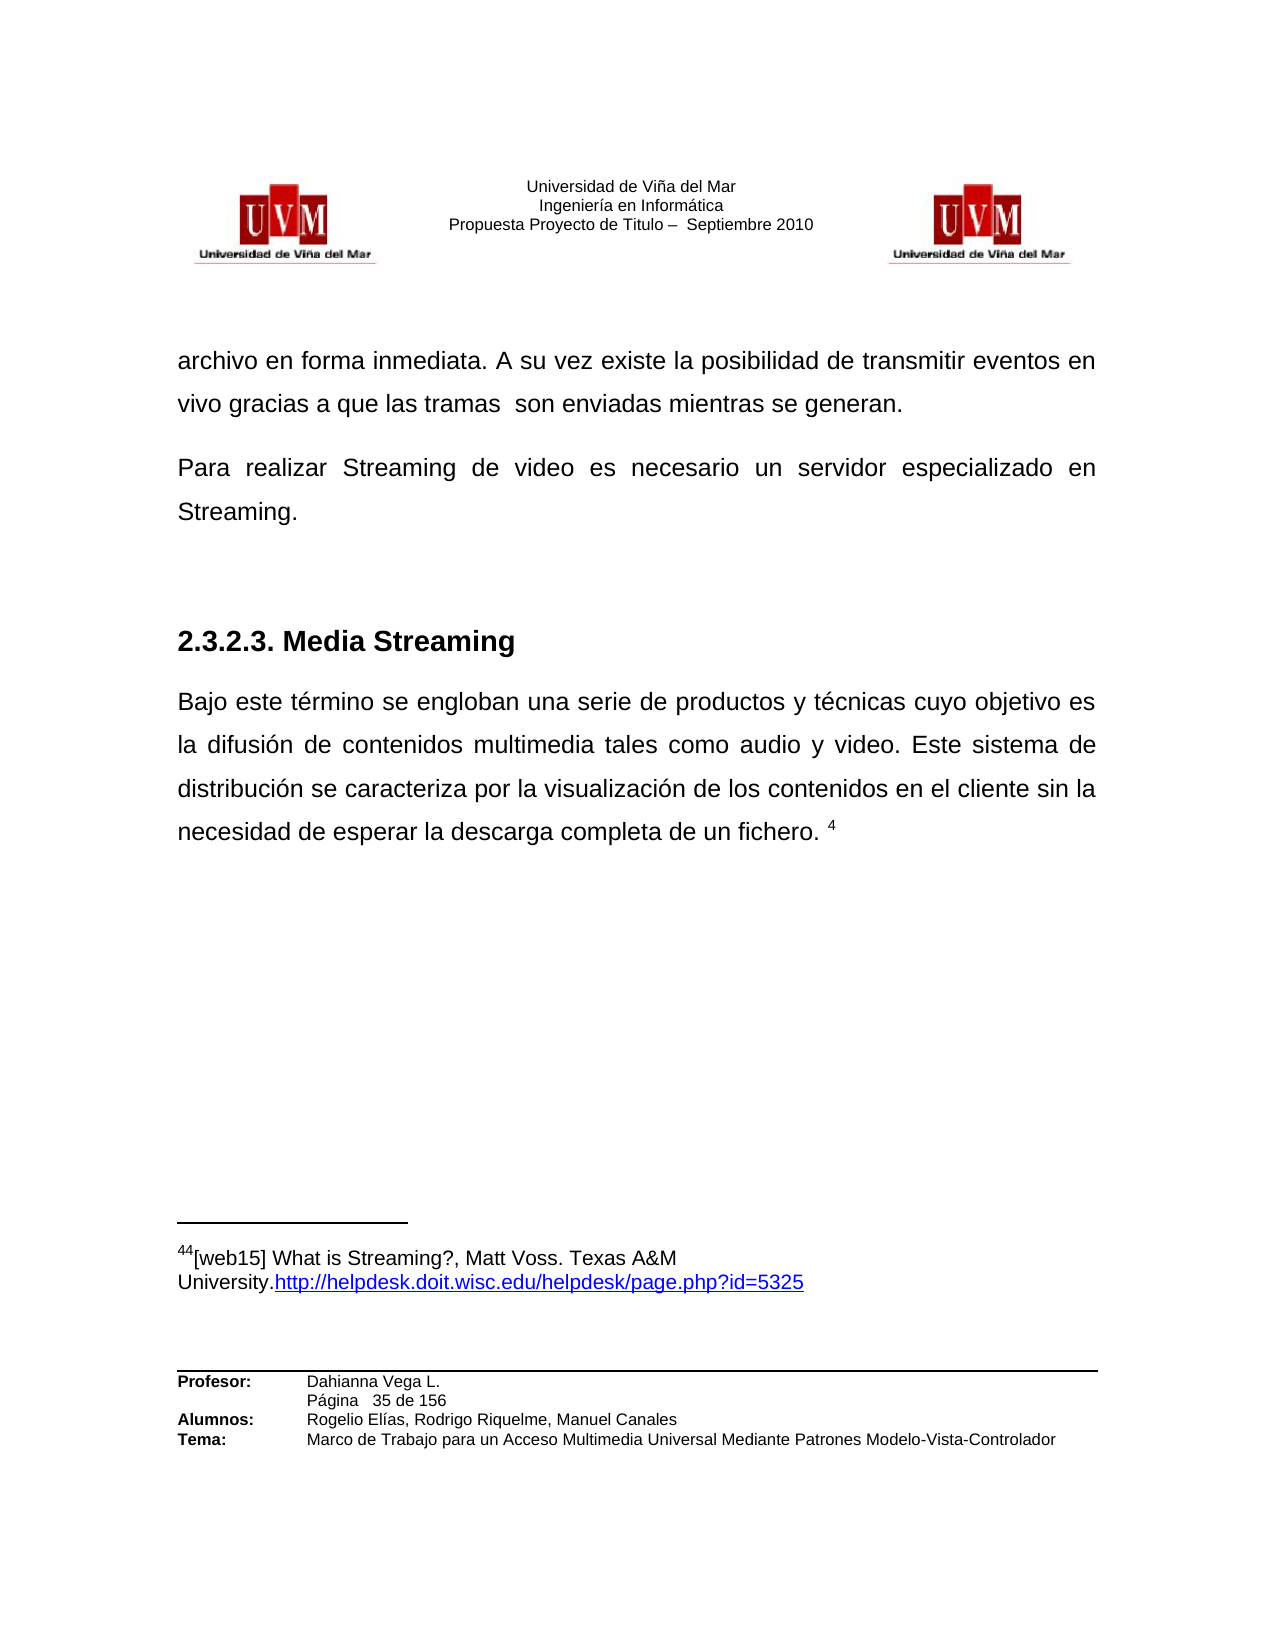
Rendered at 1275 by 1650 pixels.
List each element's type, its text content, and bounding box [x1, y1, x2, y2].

picture [177, 176, 390, 267]
text Bajo este término se engloban una serie de productos y técnicas cuyo objetivo es la difusión de contenidos multimedia tales como audio y video. Este sistema de distribución se caracteriza por la visualización de los contenidos en el cliente sin la necesidad de esperar la descarga completa de un fichero. [177, 687, 1098, 845]
subtitle 2.3.2.3. Media Streaming [177, 624, 1098, 658]
picture [871, 176, 1084, 267]
text Para realizar Streaming de video es necesario un servidor especializado en Streaming. [177, 453, 1098, 525]
